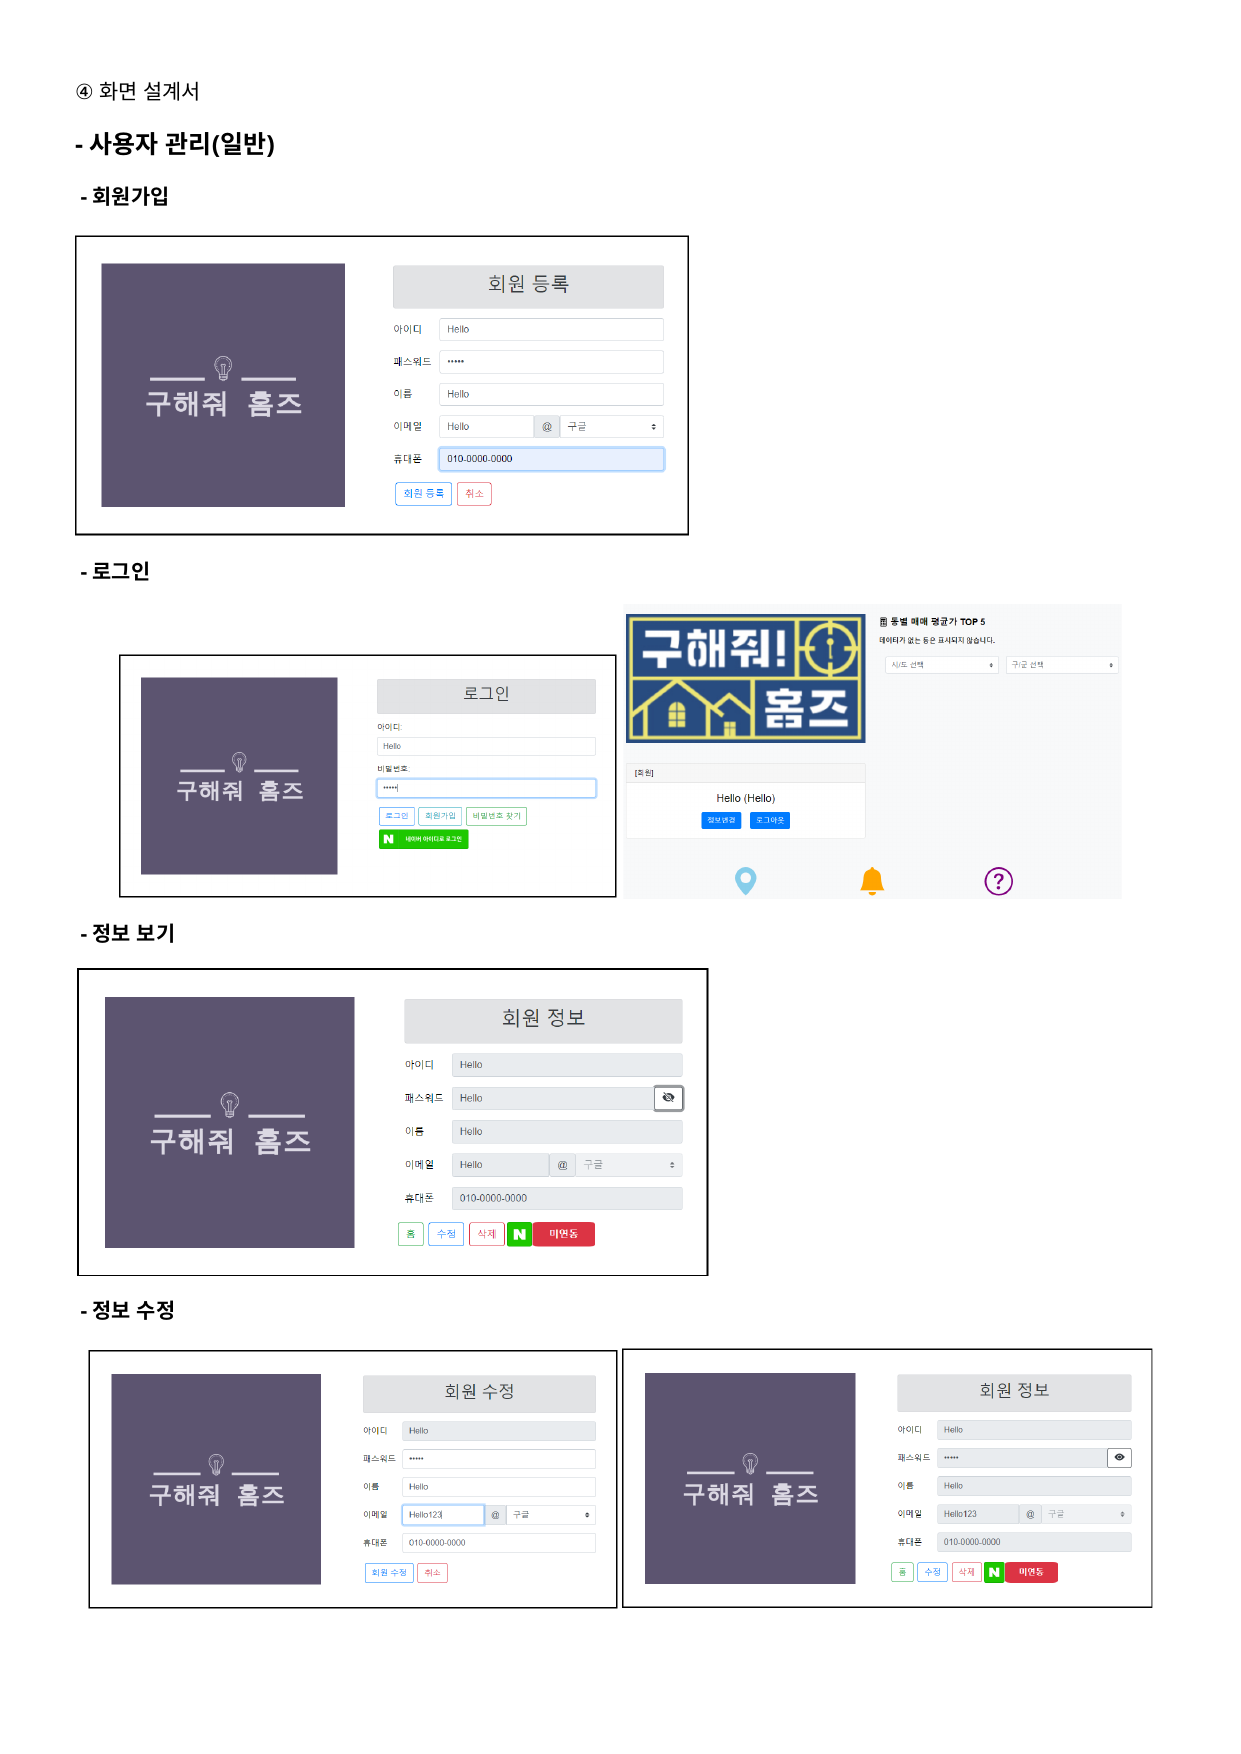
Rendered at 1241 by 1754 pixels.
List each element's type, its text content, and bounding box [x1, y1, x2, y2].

text - 로그인 [75, 555, 1165, 585]
text - 사용자 관리(일반) [75, 124, 1165, 161]
picture [623, 604, 1122, 899]
picture [75, 966, 710, 1276]
text ④ 화면 설계서 [75, 75, 1165, 105]
text - 정보 수정 [75, 1294, 1165, 1324]
picture [75, 229, 689, 537]
picture [118, 653, 618, 899]
picture [87, 1343, 1153, 1609]
text - 정보 보기 [75, 917, 1165, 948]
text - 회원가입 [75, 180, 1165, 210]
